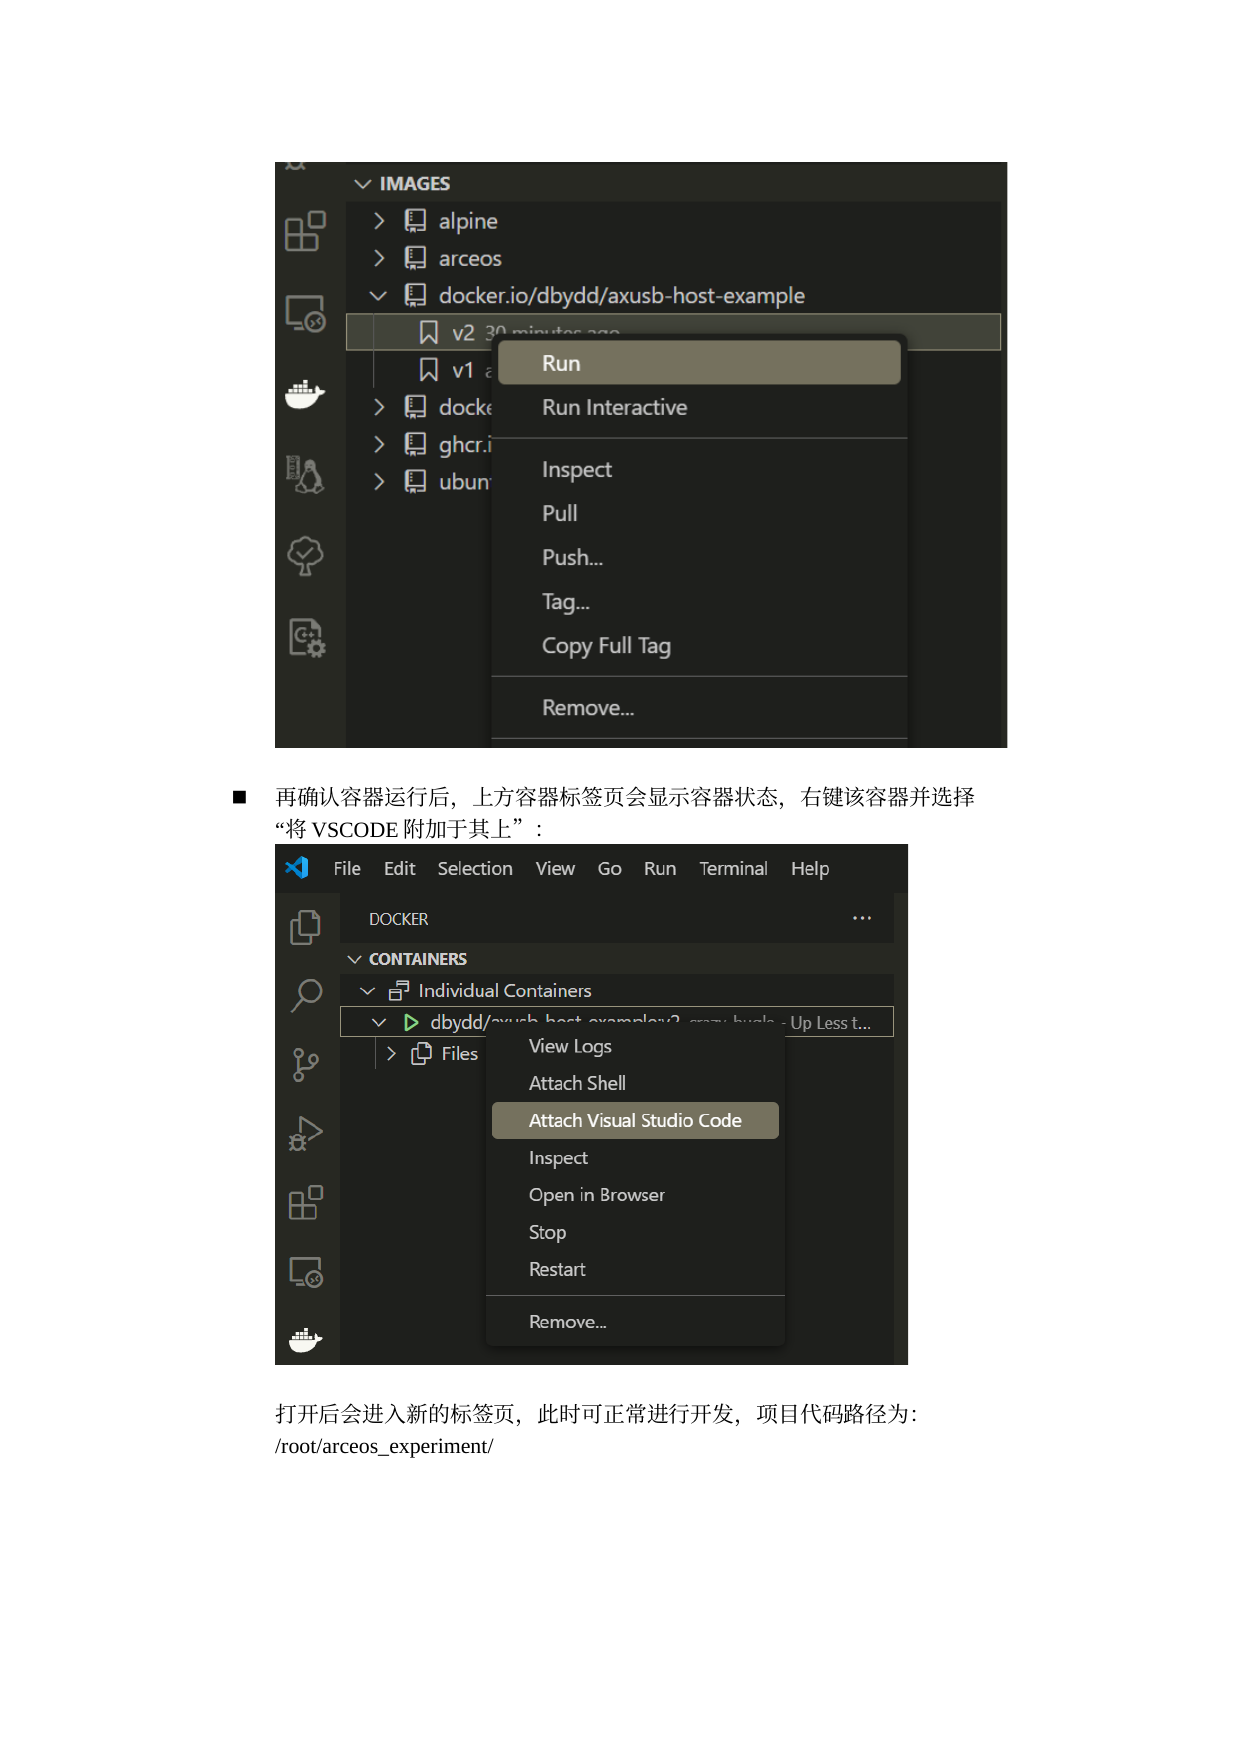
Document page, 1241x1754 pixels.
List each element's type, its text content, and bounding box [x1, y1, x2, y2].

picture [275, 844, 909, 1365]
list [231, 779, 1053, 1462]
picture [275, 162, 1008, 748]
